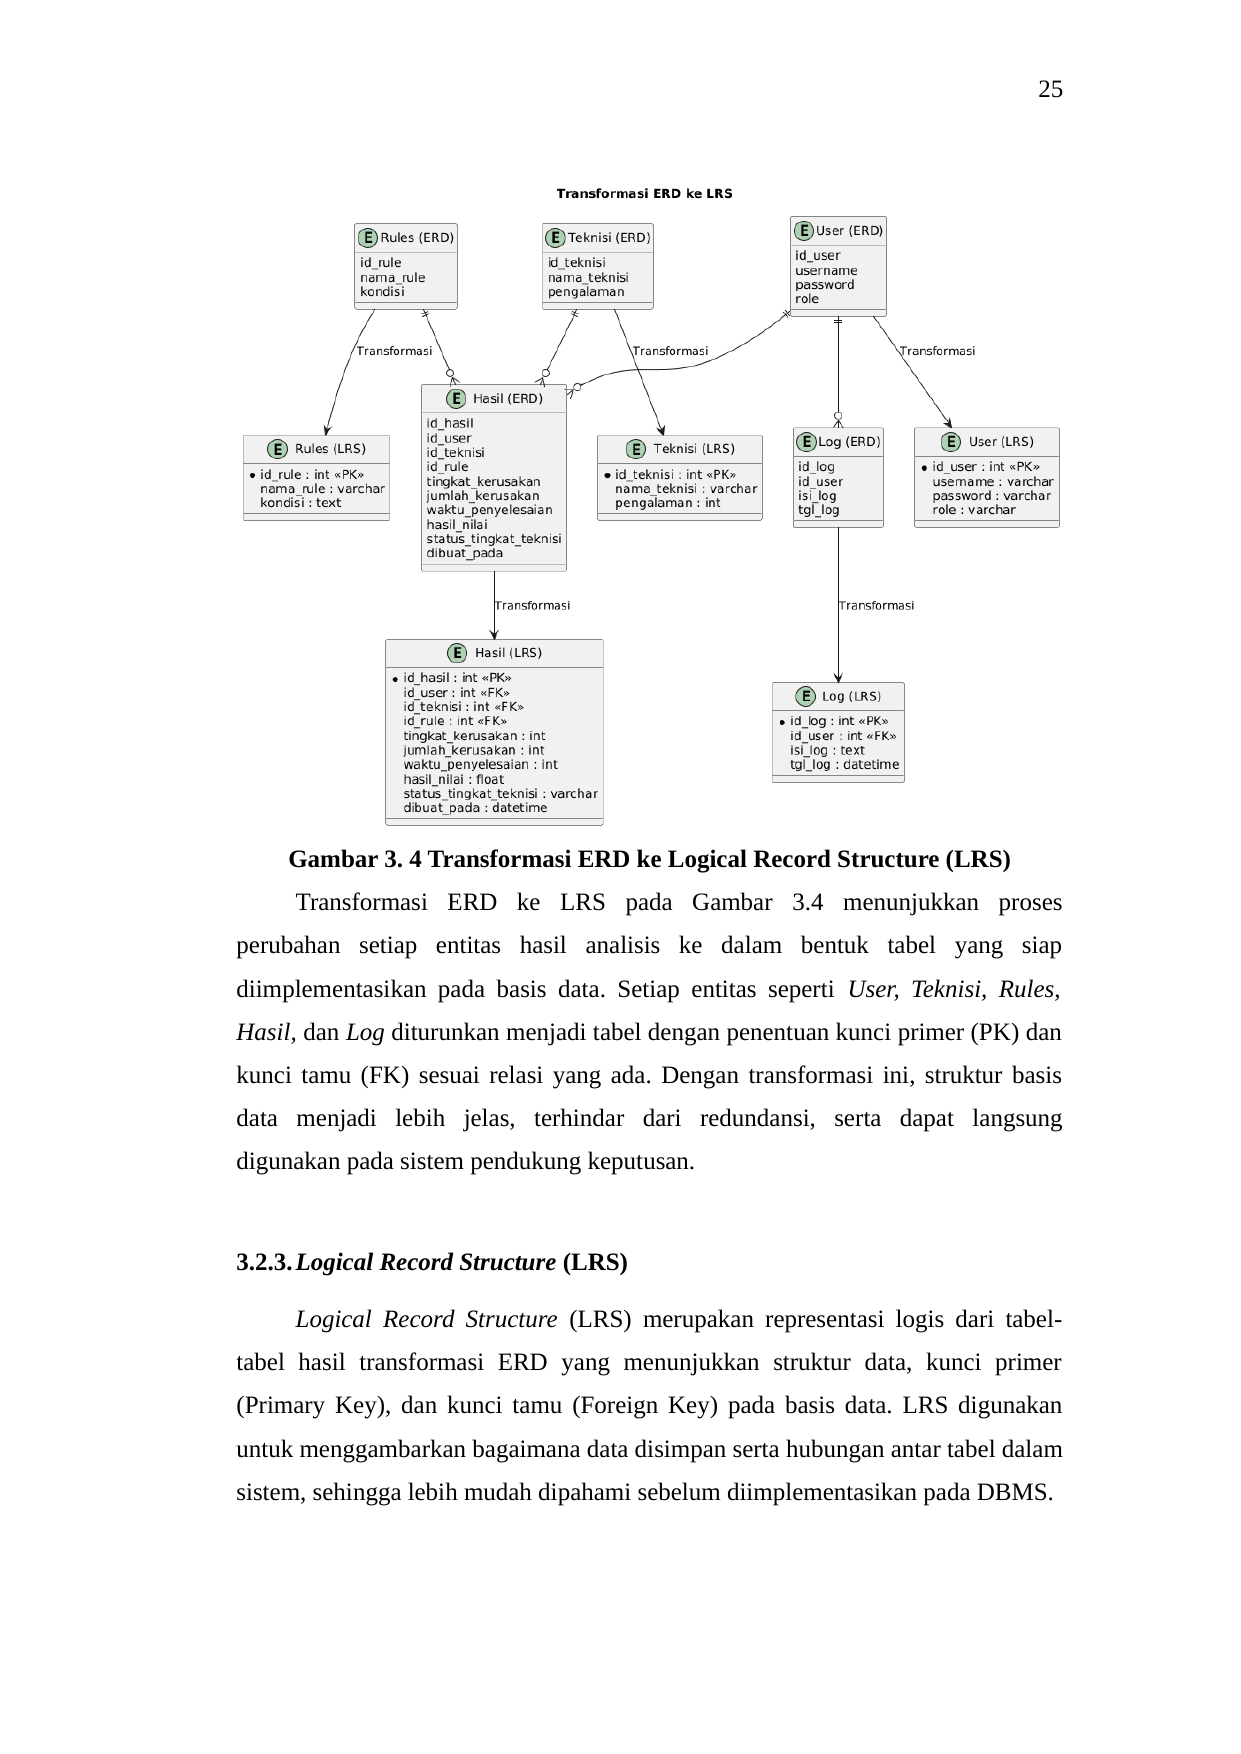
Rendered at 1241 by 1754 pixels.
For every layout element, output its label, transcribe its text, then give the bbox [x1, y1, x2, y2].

text Logical Record Structure (LRS) merupakan representasi logis dari tabel-tabel hasil transformasi ERD yang menunjukkan struktur data, kunci primer (Primary Key), dan kunci tamu (Foreign Key) pada basis data. LRS digunakan untuk menggambarkan bagaimana data disimpan serta hubungan antar tabel dalam sistem, sehingga lebih mudah dipahami sebelum diimplementasikan pada DBMS. [236, 1304, 1063, 1506]
text Gambar 3. 4 Transformasi ERD ke Logical Record Structure (LRS) [236, 844, 1063, 873]
picture [236, 177, 1063, 830]
text Transformasi ERD ke LRS pada Gambar 3.4 menunjukkan proses perubahan setiap entitas hasil analisis ke dalam bentuk tabel yang siap diimplementasikan pada basis data. Setiap entitas seperti User, Teknisi, Rules, Hasil, dan Log diturunkan menjadi tabel dengan penentuan kunci primer (PK) dan kunci tamu (FK) sesuai relasi yang ada. Dengan transformasi ini, struktur basis data menjadi lebih jelas, terhindar dari redundansi, serta dapat langsung digunakan pada sistem pendukung keputusan. [236, 887, 1063, 1175]
subtitle Logical Record Structure (LRS) [236, 1247, 1063, 1276]
